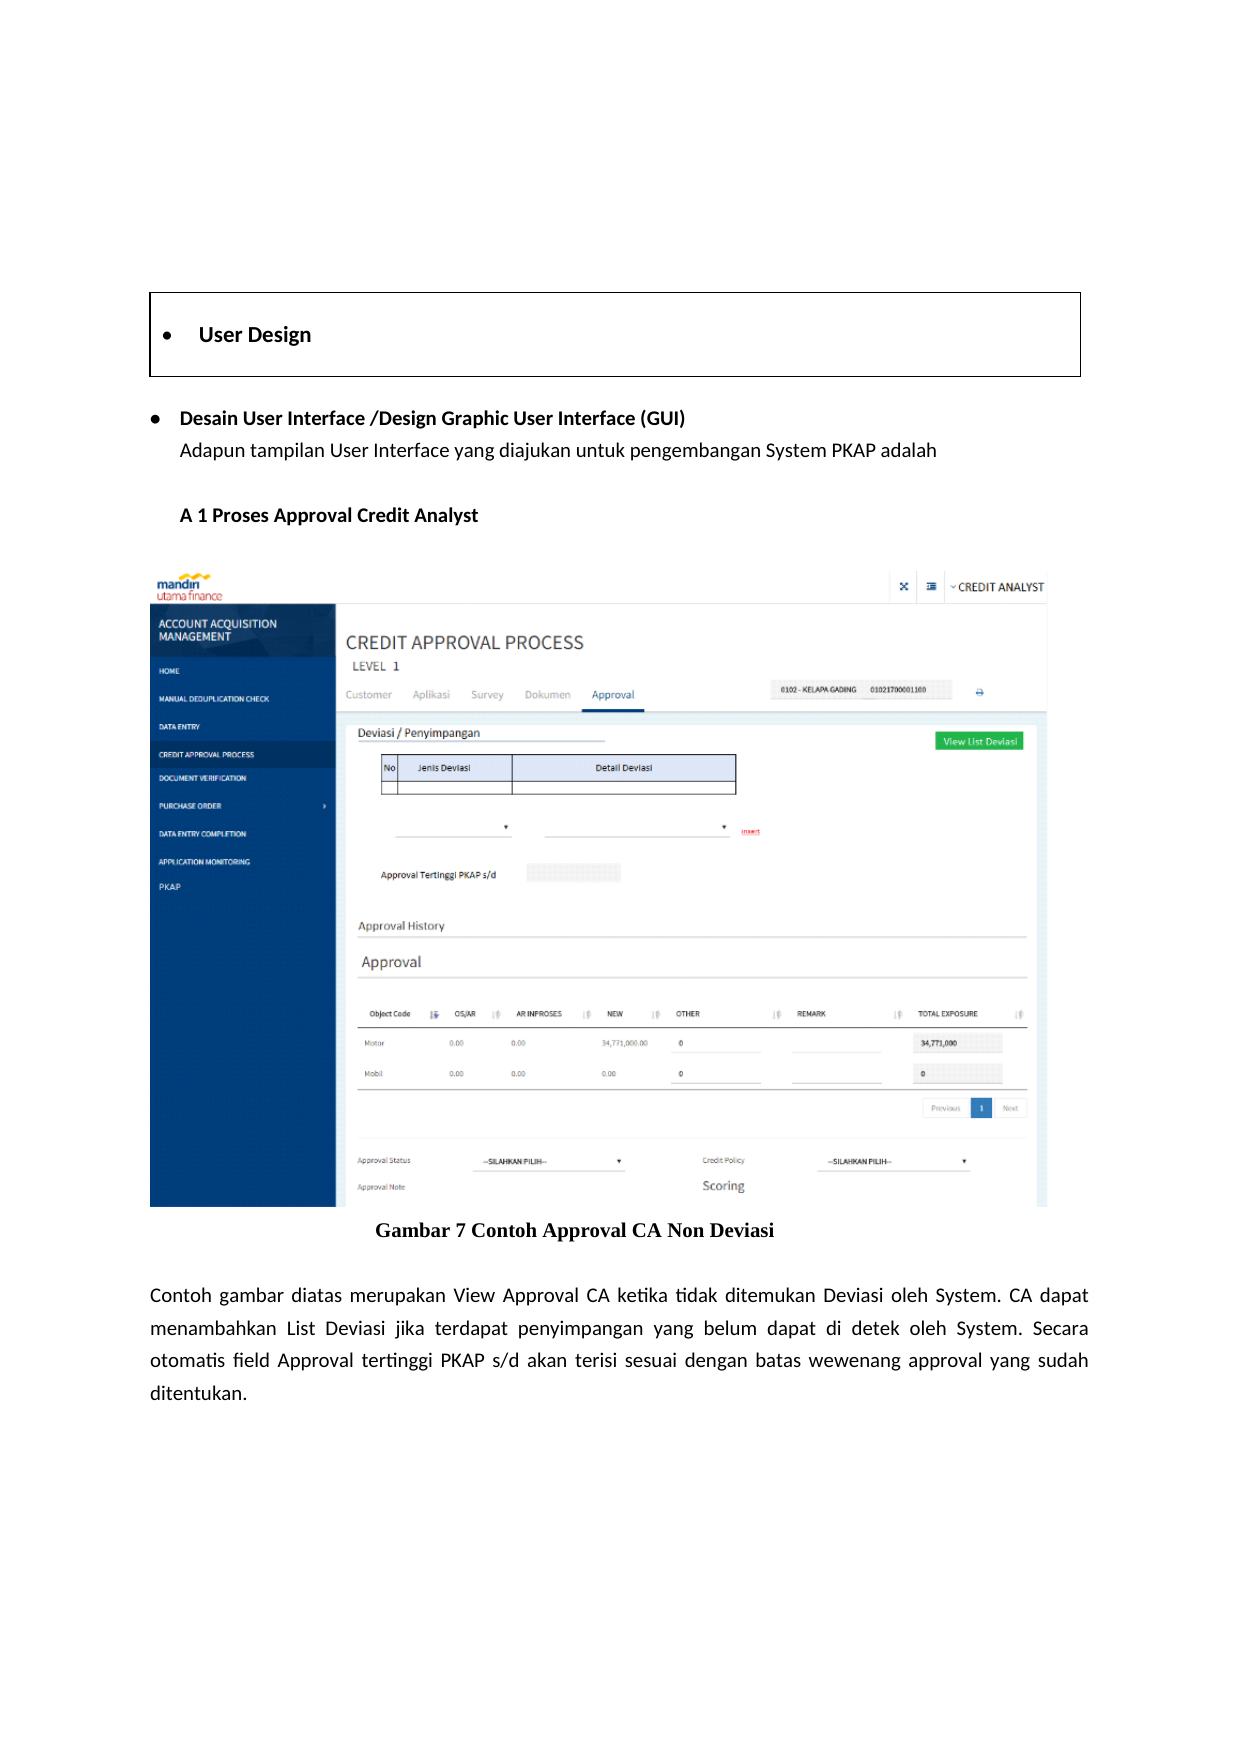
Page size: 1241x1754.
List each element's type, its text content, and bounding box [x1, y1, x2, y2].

table_header User Design [151, 293, 1080, 376]
text Gambar 7 Contoh Approval CA Non Deviasi [300, 1214, 1090, 1247]
text Adapun tampilan User Interface yang diajukan untuk pengembangan System PKAP adalah [179, 434, 1090, 467]
text Contoh gambar diatas merupakan View Approval CA ketika tidak ditemukan Deviasi oleh System. CA dapat menambahkan List Deviasi jika terdapat penyimpangan yang belum dapat di detek oleh System. Secara otomatis field Approval tertinggi PKAP s/d akan terisi sesuai dengan batas wewenang approval yang sudah ditentukan. [150, 1279, 1090, 1409]
text A 1 Proses Approval Credit Analyst [179, 499, 1090, 532]
list Desain User Interface /Design Graphic User Interface (GUI) [150, 402, 1090, 434]
